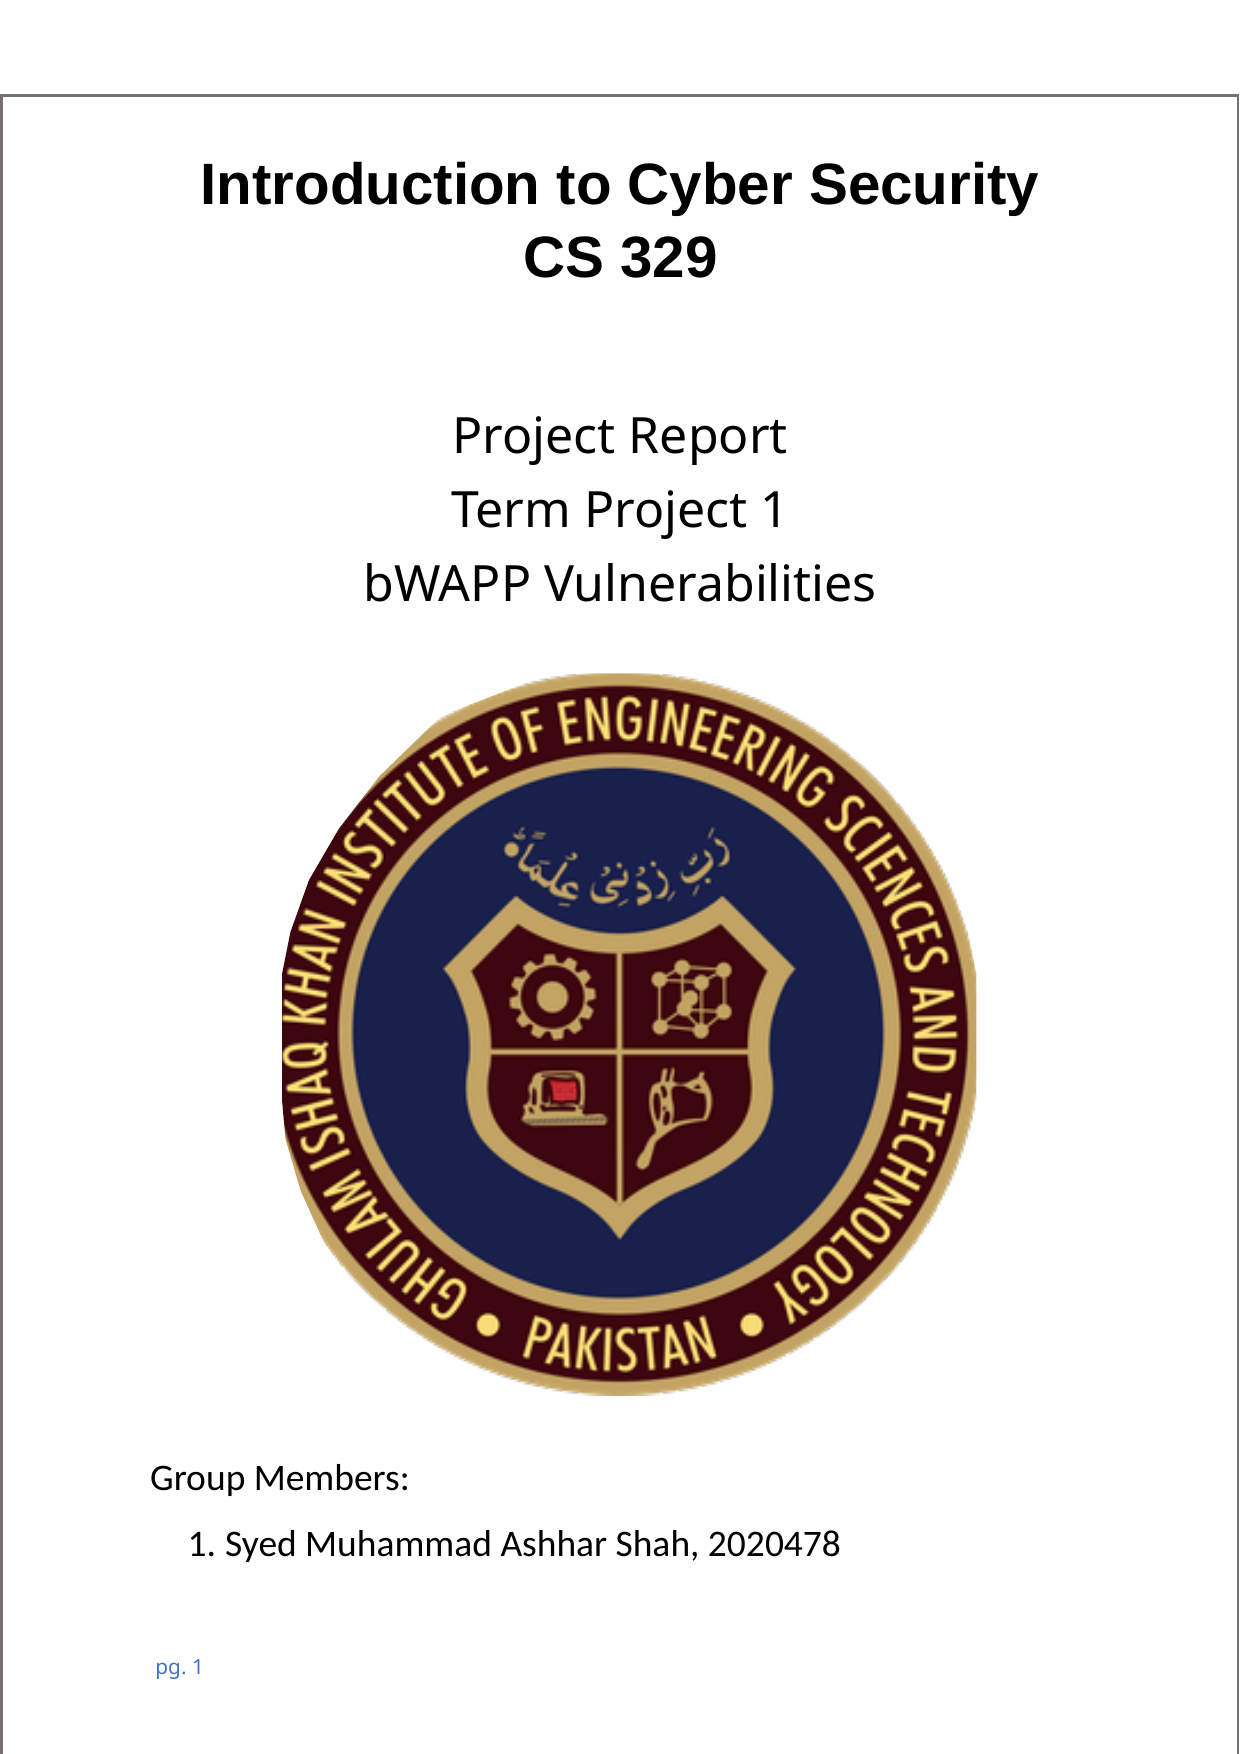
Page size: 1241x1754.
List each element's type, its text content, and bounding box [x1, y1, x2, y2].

picture [258, 673, 977, 1392]
text Introduction to Cyber Security CS 329 [150, 150, 1090, 289]
text Project Report Term Project 1 bWAPP Vulnerabilities [150, 401, 1090, 616]
list Syed Muhammad Ashhar Shah, 2020478 [187, 1520, 1090, 1566]
text Group Members: [150, 1454, 1090, 1500]
